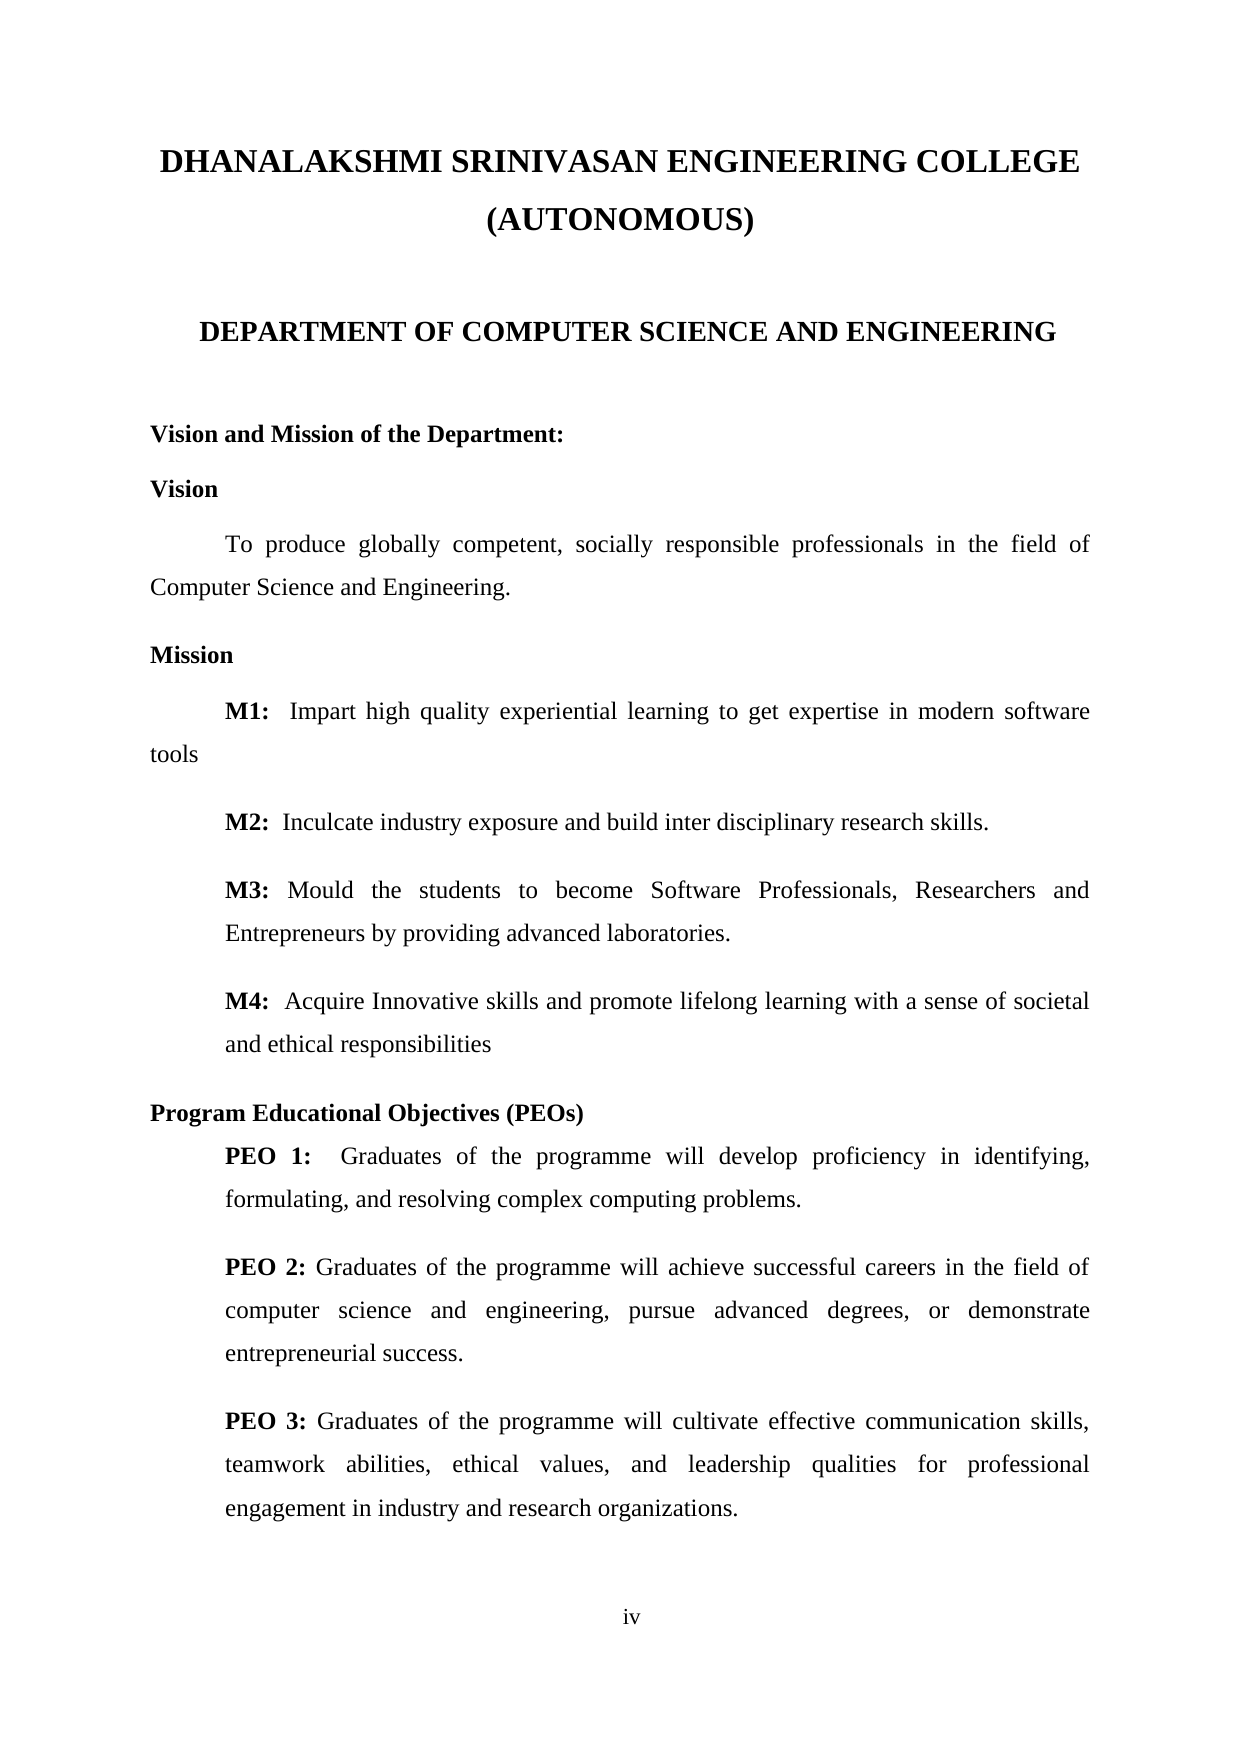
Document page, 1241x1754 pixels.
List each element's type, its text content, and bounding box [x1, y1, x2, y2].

text M3: Mould the students to become Software Professionals, Researchers and Entrepreneurs by providing advanced laboratories. [225, 875, 1091, 947]
text Mission [112, 641, 1151, 669]
text DHANALAKSHMI SRINIVASAN ENGINEERING COLLEGE (AUTONOMOUS) [159, 142, 1081, 237]
text M2: Inculcate industry exposure and build inter disciplinary research skills. [150, 807, 1091, 836]
text PEO 2: Graduates of the programme will achieve successful careers in the field of computer science and engineering, pursue advanced degrees, or demonstrate entrepreneurial success. [225, 1252, 1091, 1367]
text M1: Impart high quality experiential learning to get expertise in modern software tools [150, 696, 1091, 768]
text M4: Acquire Innovative skills and promote lifelong learning with a sense of societal and ethical responsibilities [225, 986, 1091, 1058]
text Program Educational Objectives (PEOs) [112, 1098, 1091, 1126]
text DEPARTMENT OF COMPUTER SCIENCE AND ENGINEERING [112, 314, 1144, 348]
text PEO 1: Graduates of the programme will develop proficiency in identifying, formulating, and resolving complex computing problems. [225, 1141, 1091, 1213]
text To produce globally competent, socially responsible professionals in the field of Computer Science and Engineering. [150, 529, 1091, 601]
text Vision and Mission of the Department: [112, 419, 1151, 448]
text Vision [112, 474, 1151, 503]
text PEO 3: Graduates of the programme will cultivate effective communication skills, teamwork abilities, ethical values, and leadership qualities for professional engagement in industry and research organizations. [225, 1406, 1091, 1521]
